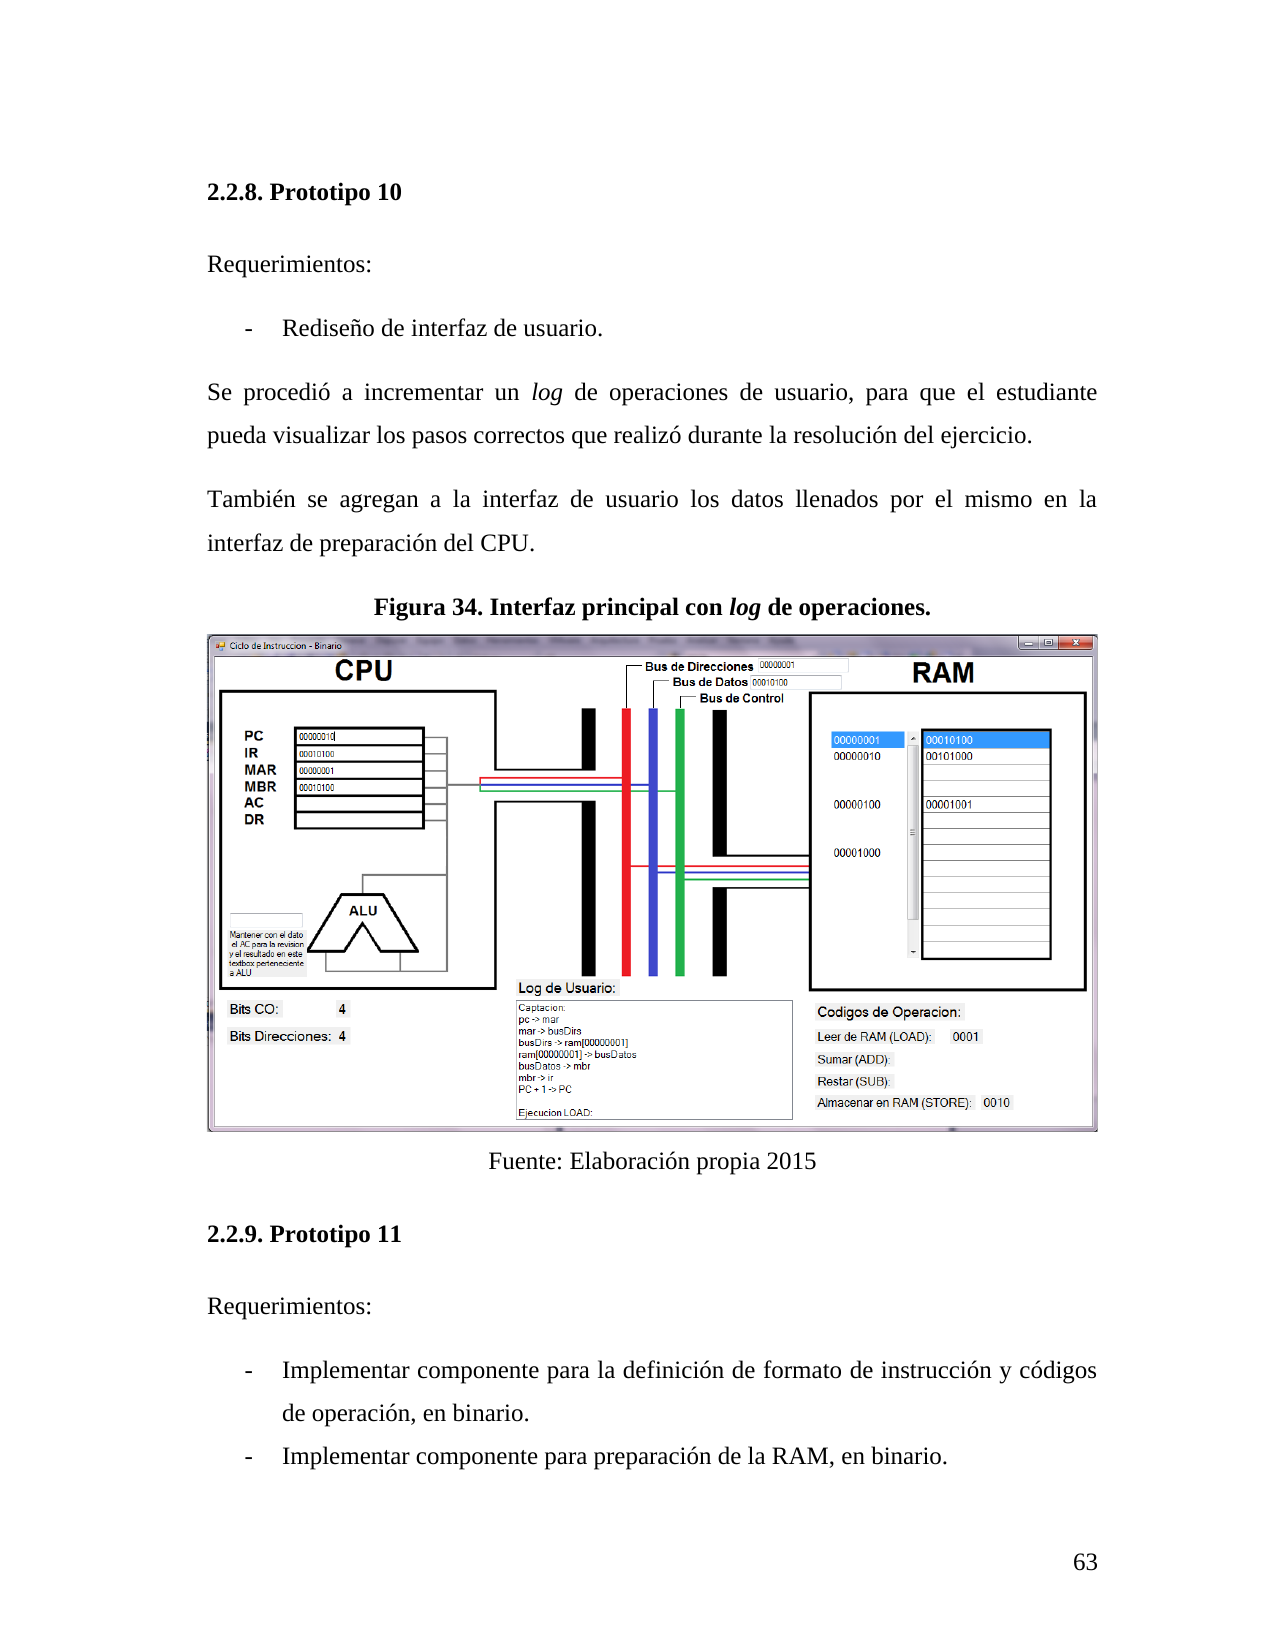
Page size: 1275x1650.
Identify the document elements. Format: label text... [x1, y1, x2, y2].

text Fuente: Elaboración propia 2015 [207, 1146, 1098, 1175]
text Figura 34. Interfaz principal con log de operaciones. [207, 592, 1098, 620]
text Requerimientos: [207, 249, 1098, 278]
subtitle 2.2.8. Prototipo 10 [207, 177, 1098, 206]
subtitle 2.2.9. Prototipo 11 [207, 1219, 1098, 1247]
text Se procedió a incrementar un log de operaciones de usuario, para que el estudiante pueda visualizar los pasos correctos que realizó durante la resolución del ejercicio. [207, 377, 1098, 449]
list Rediseño de interfaz de usuario. [244, 313, 1098, 342]
list Implementar componente para la definición de formato de instrucción y códigos de operación, en binario. [244, 1355, 1098, 1427]
text También se agregan a la interfaz de usuario los datos llenados por el mismo en la interfaz de preparación del CPU. [207, 484, 1098, 556]
text Requerimientos: [207, 1291, 1098, 1320]
list Implementar componente para preparación de la RAM, en binario. [244, 1441, 1098, 1470]
picture [206, 634, 1098, 1132]
